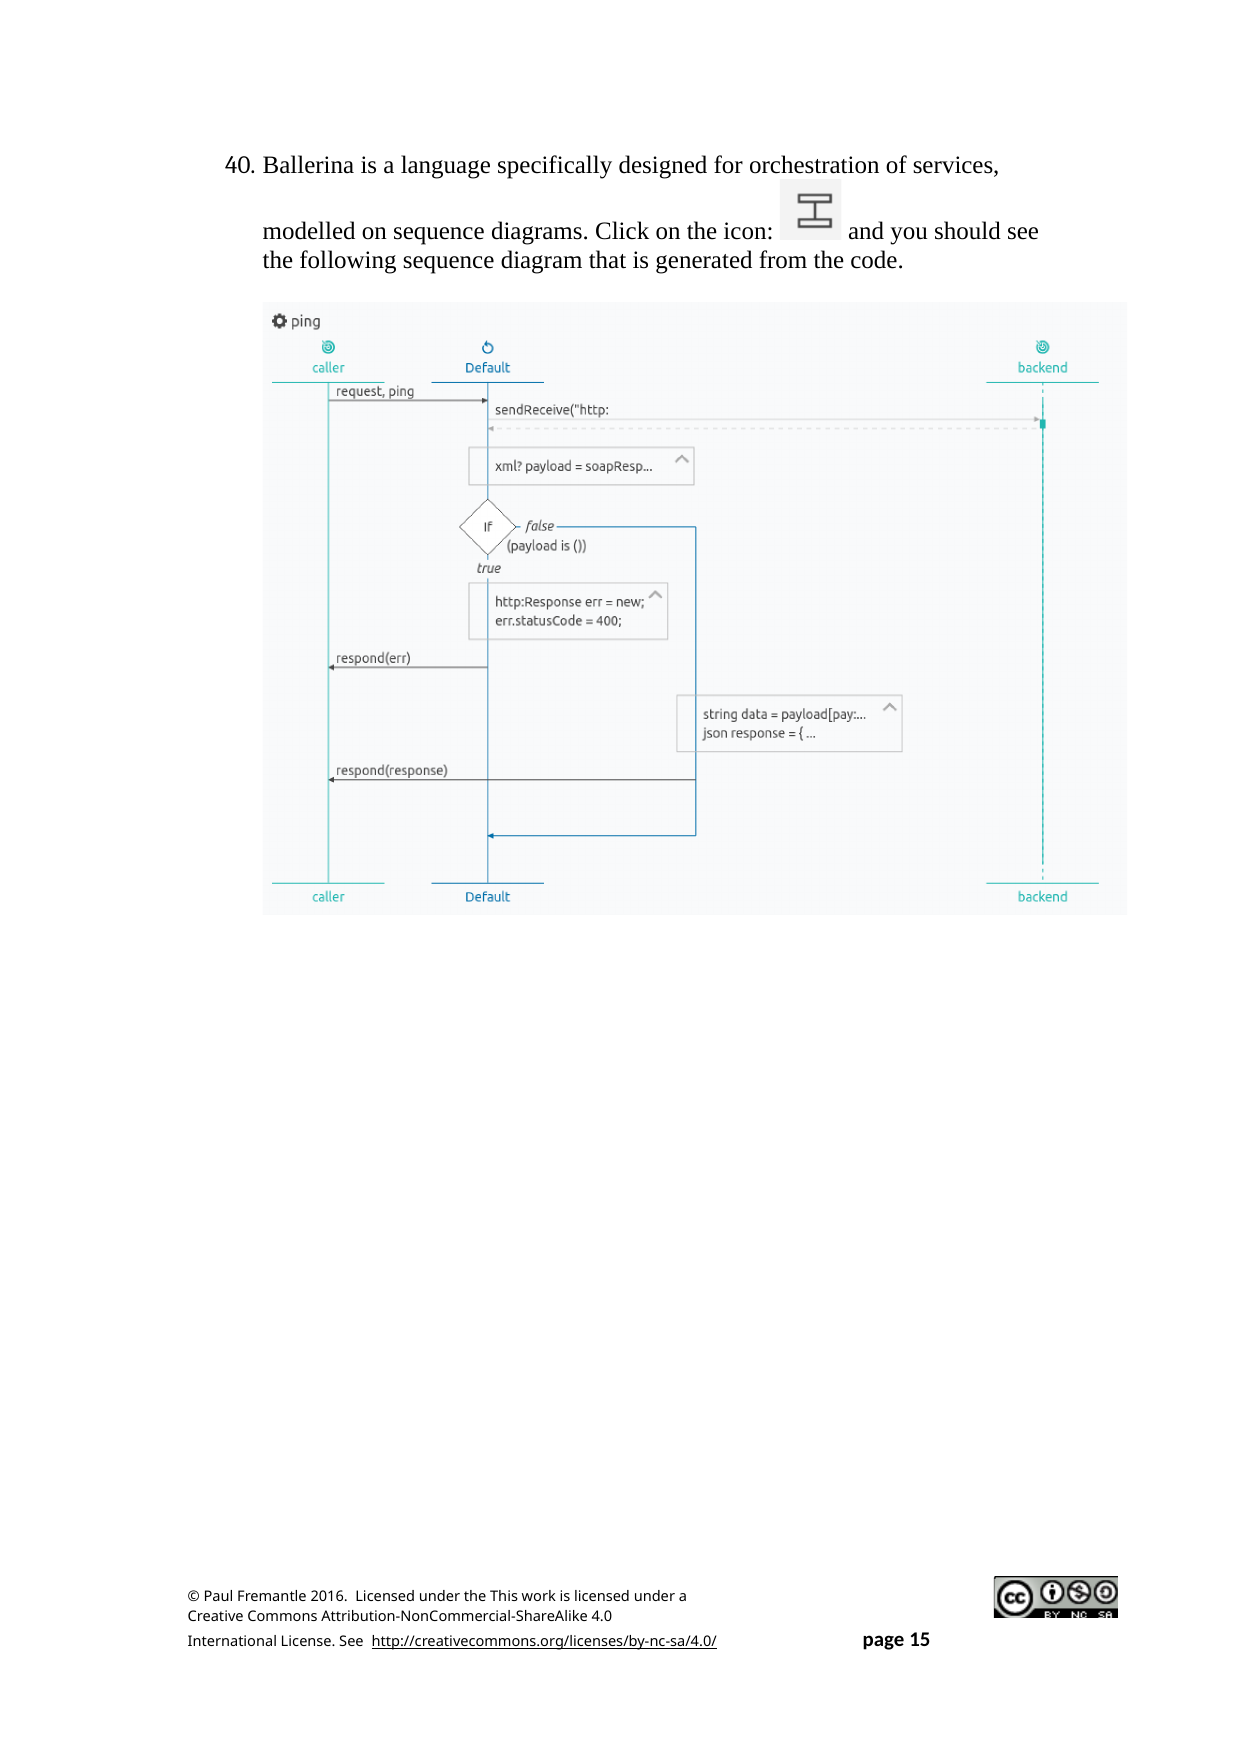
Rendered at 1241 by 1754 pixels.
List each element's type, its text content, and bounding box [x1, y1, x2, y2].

picture [993, 1576, 1118, 1618]
list Ballerina is a language specifically designed for orchestration of services, modelled on sequence diagrams. Click on the icon: and you should see the following sequence diagram that is generated from the code. [225, 150, 1053, 273]
picture [262, 302, 1128, 915]
picture [779, 179, 842, 240]
